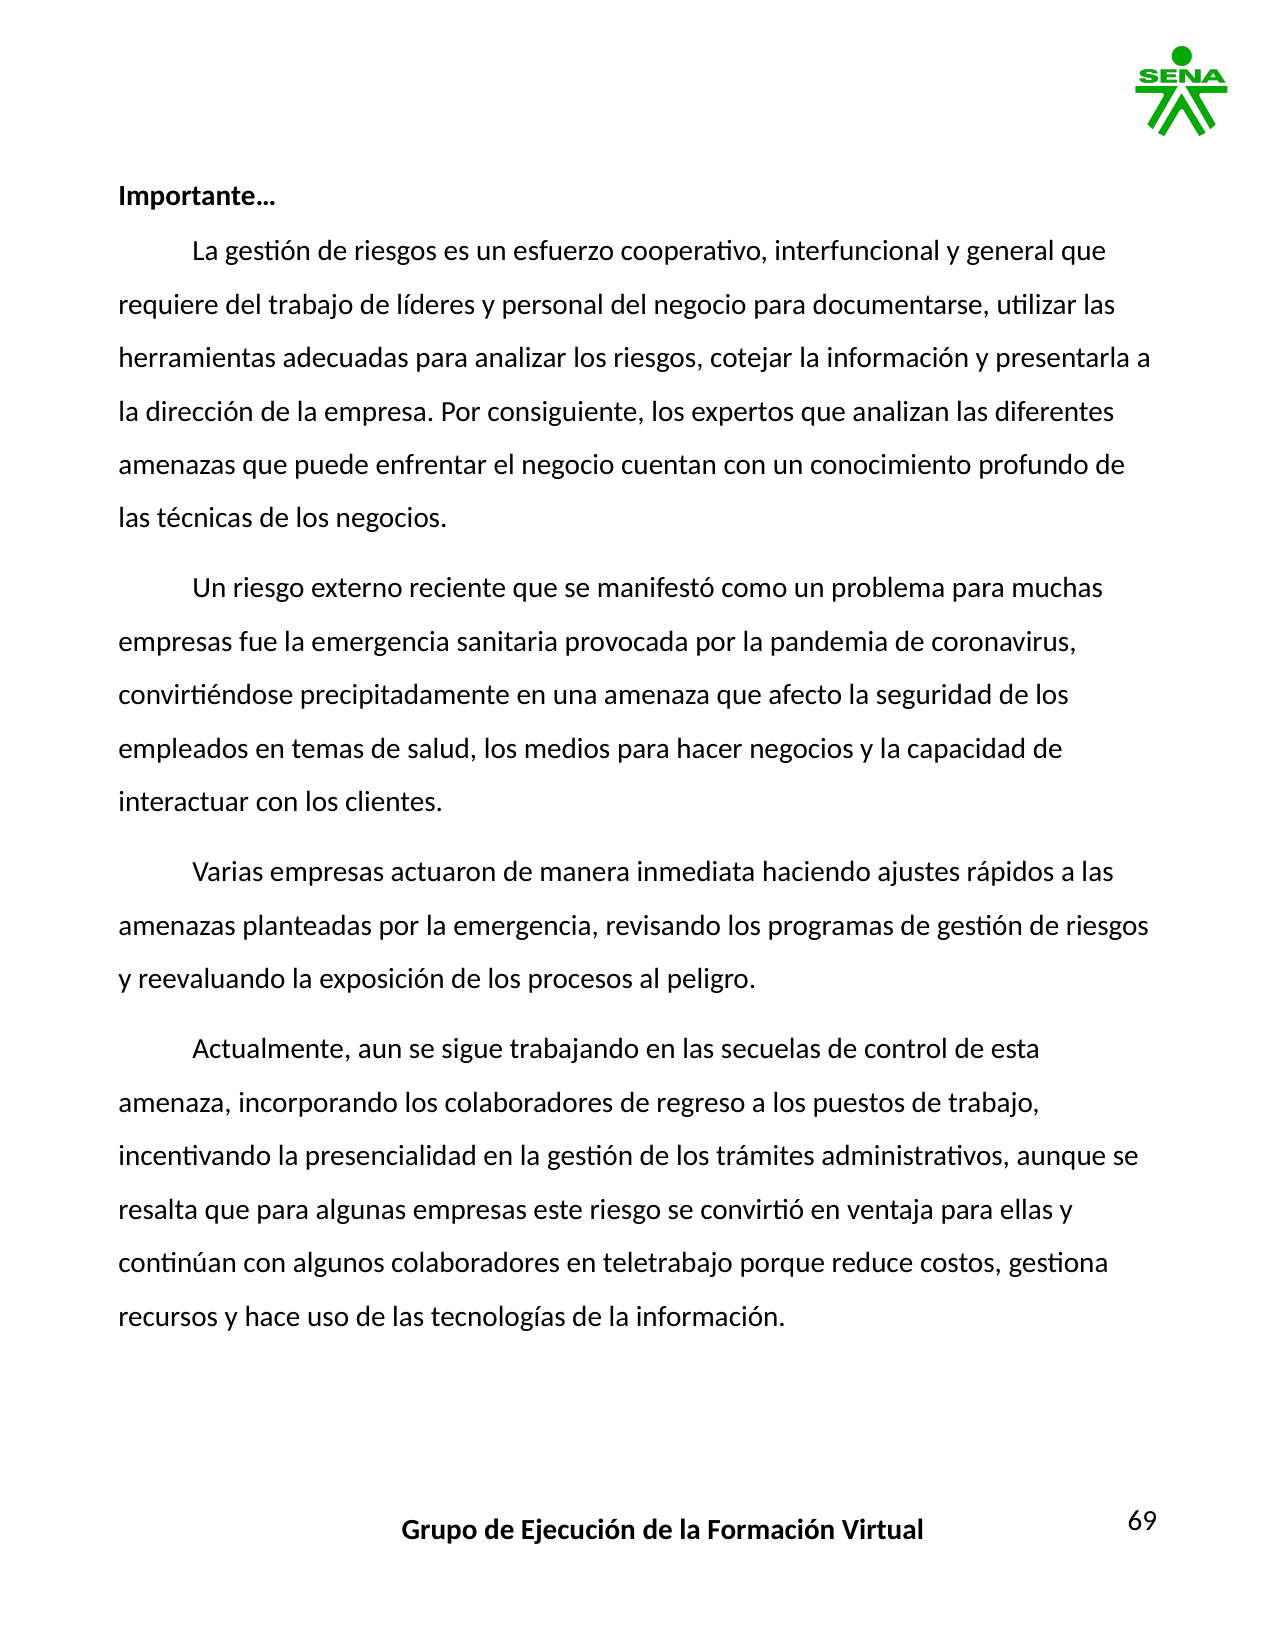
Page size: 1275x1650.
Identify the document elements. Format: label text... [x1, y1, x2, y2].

picture [1135, 46, 1228, 136]
text La gestión de riesgos es un esfuerzo cooperativo, interfuncional y general que requiere del trabajo de líderes y personal del negocio para documentarse, utilizar las herramientas adecuadas para analizar los riesgos, cotejar la información y presentarla a la dirección de la empresa. Por consiguiente, los expertos que analizan las diferentes amenazas que puede enfrentar el negocio cuentan con un conocimiento profundo de las técnicas de los negocios. [118, 232, 1157, 535]
text Un riesgo externo reciente que se manifestó como un problema para muchas empresas fue la emergencia sanitaria provocada por la pandemia de coronavirus, convirtiéndose precipitadamente en una amenaza que afecto la seguridad de los empleados en temas de salud, los medios para hacer negocios y la capacidad de interactuar con los clientes. [118, 569, 1157, 819]
text Importante… [118, 177, 1157, 213]
text Varias empresas actuaron de manera inmediata haciendo ajustes rápidos a las amenazas planteadas por la emergencia, revisando los programas de gestión de riesgos y reevaluando la exposición de los procesos al peligro. [118, 853, 1157, 996]
text Actualmente, aun se sigue trabajando en las secuelas de control de esta amenaza, incorporando los colaboradores de regreso a los puestos de trabajo, incentivando la presencialidad en la gestión de los trámites administrativos, aunque se resalta que para algunas empresas este riesgo se convirtió en ventaja para ellas y continúan con algunos colaboradores en teletrabajo porque reduce costos, gestiona recursos y hace uso de las tecnologías de la información. [118, 1030, 1157, 1333]
